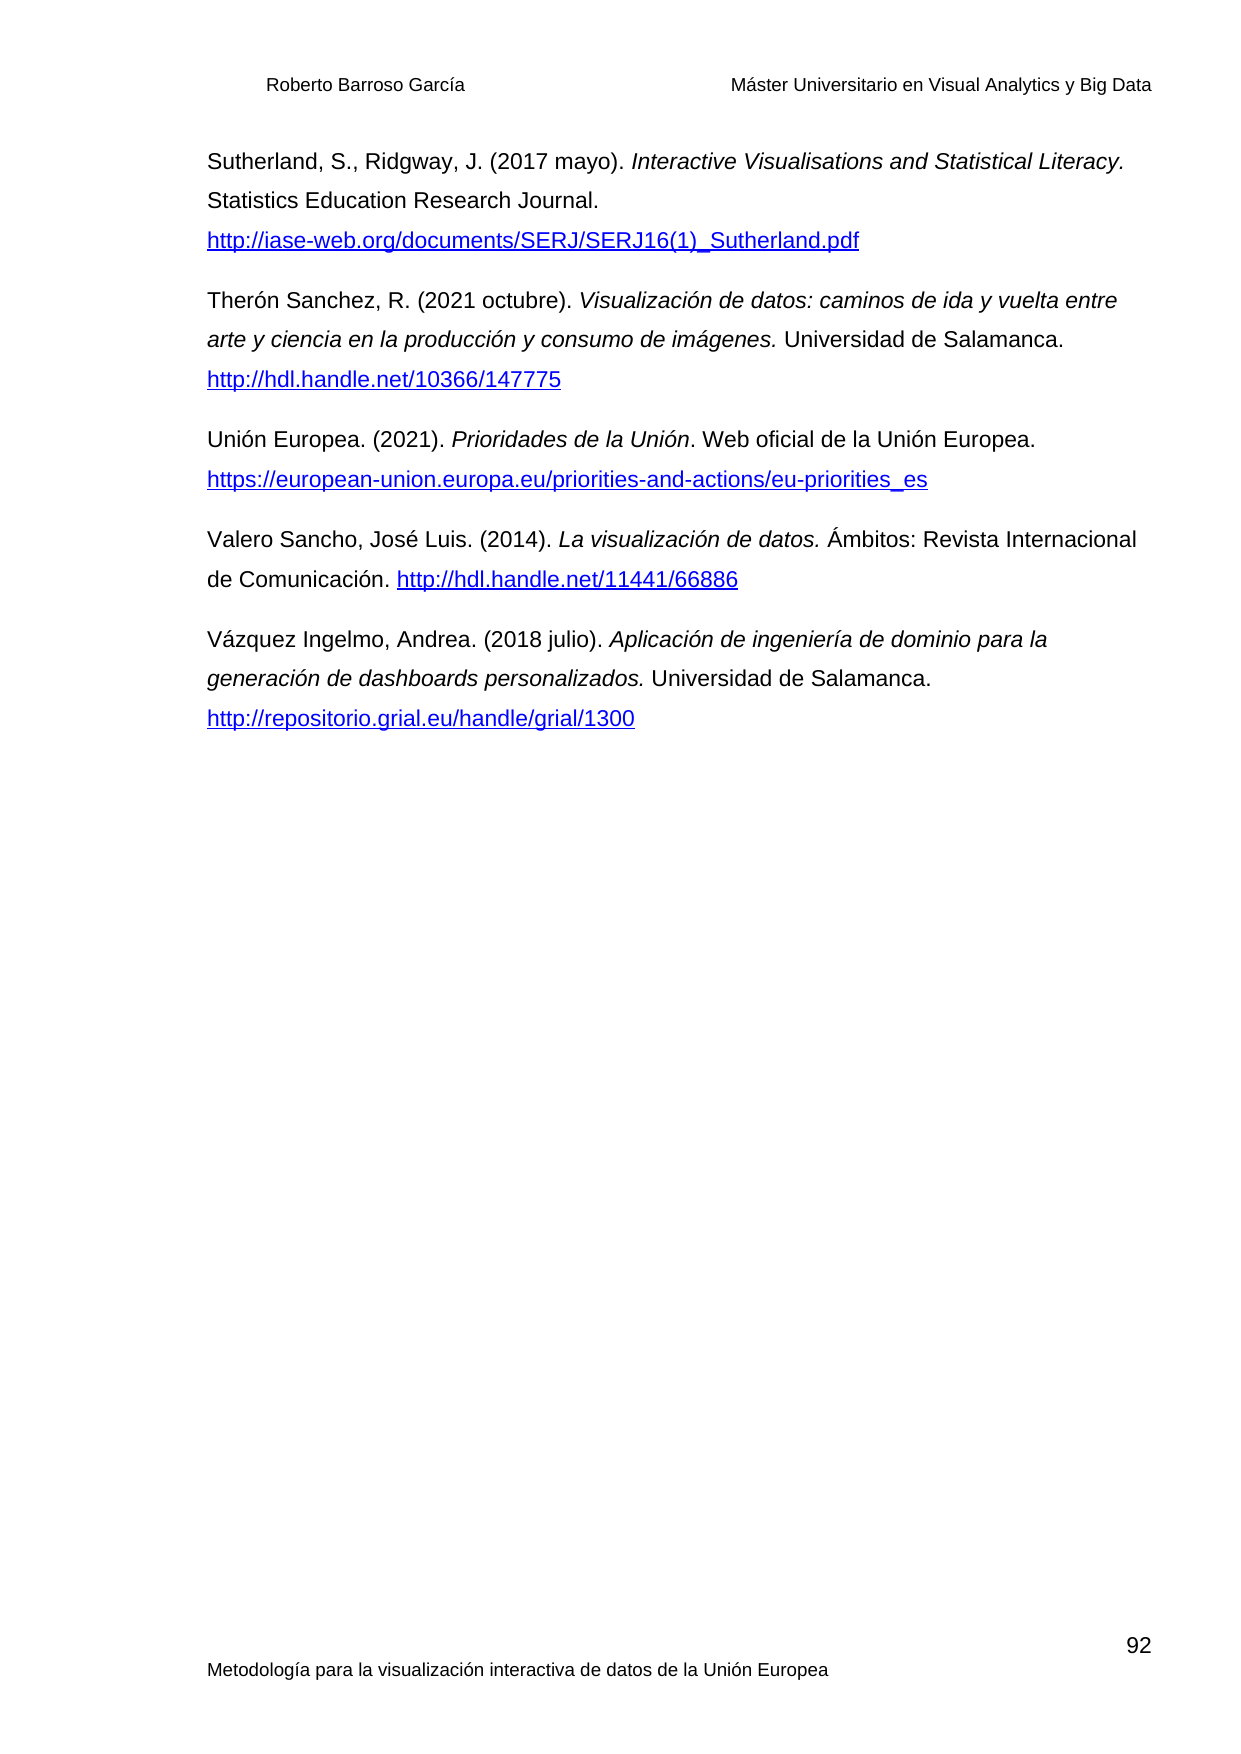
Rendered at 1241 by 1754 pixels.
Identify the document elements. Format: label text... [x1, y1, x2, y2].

text Sutherland, S., Ridgway, J. (2017 mayo). Interactive Visualisations and Statistical Literacy. Statistics Education Research Journal. http://iase-web.org/documents/SERJ/SERJ16(1)_Sutherland.pdf [207, 148, 1152, 253]
text Unión Europea. (2021). Prioridades de la Unión. Web oficial de la Unión Europea. https://european-union.europa.eu/priorities-and-actions/eu-priorities_es [207, 426, 1152, 492]
text Therón Sanchez, R. (2021 octubre). Visualización de datos: caminos de ida y vuelta entre arte y ciencia en la producción y consumo de imágenes. Universidad de Salamanca. http://hdl.handle.net/10366/147775 [207, 287, 1152, 392]
text Vázquez Ingelmo, Andrea. (2018 julio). Aplicación de ingeniería de dominio para la generación de dashboards personalizados. Universidad de Salamanca. http://repositorio.grial.eu/handle/grial/1300 [207, 626, 1152, 731]
text Valero Sancho, José Luis. (2014). La visualización de datos. Ámbitos: Revista Internacional de Comunicación. http://hdl.handle.net/11441/66886 [207, 526, 1152, 592]
